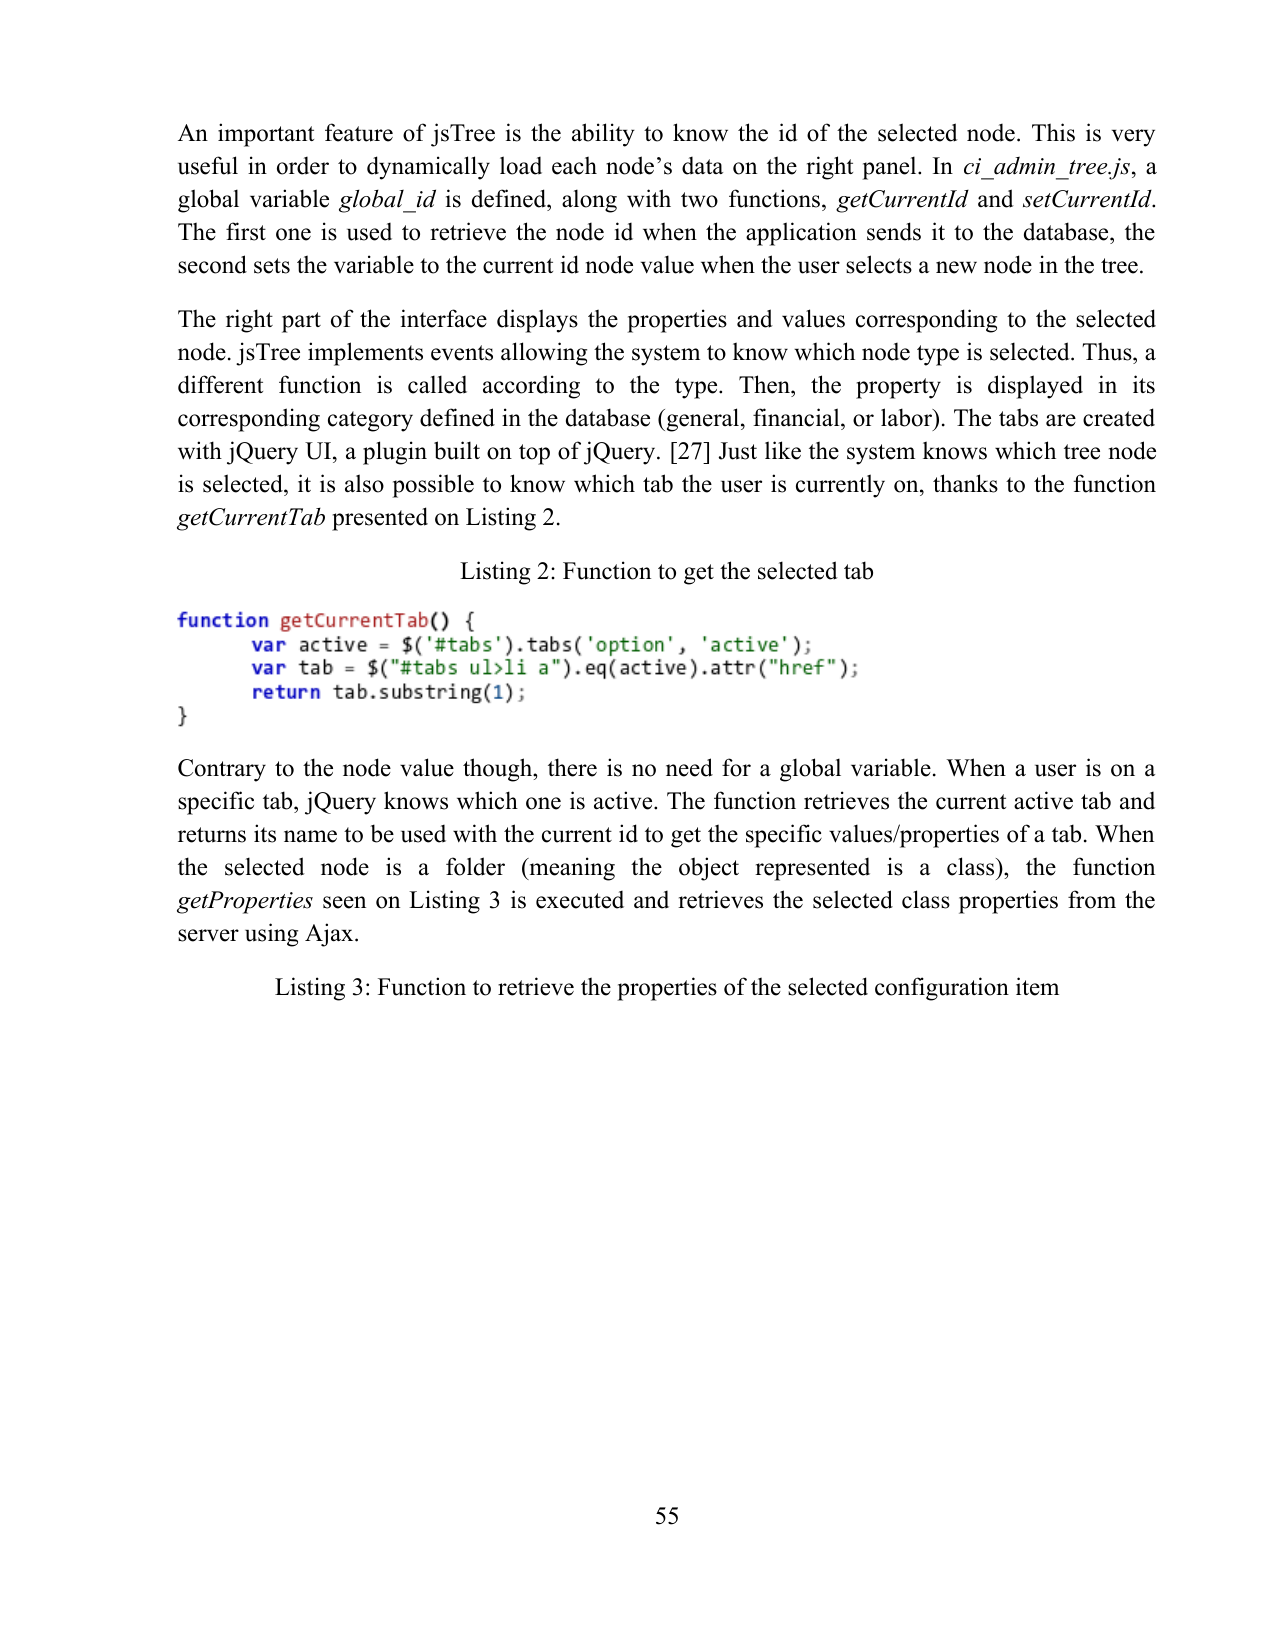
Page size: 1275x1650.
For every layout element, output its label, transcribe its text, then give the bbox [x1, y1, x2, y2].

text Listing 2: Function to get the selected tab [177, 556, 1157, 585]
text Contrary to the node value though, there is no need for a global variable. When a user is on a specific tab, jQuery knows which one is active. The function retrieves the current active tab and returns its name to be used with the current id to get the specific values/properties of a tab. When the selected node is a folder (meaning the object represented is a class), the function getProperties seen on Listing 3 is executed and retrieves the selected class properties from the server using Ajax. [177, 753, 1157, 947]
text Listing 3: Function to retrieve the properties of the selected configuration item [177, 972, 1157, 1000]
text The right part of the interface displays the properties and values corresponding to the selected node. jsTree implements events allowing the system to know which node type is selected. Thus, a different function is called according to the type. Then, the property is displayed in its corresponding category defined in the database (general, financial, or labor). The tabs are created with jQuery UI, a plugin built on top of jQuery. Just like the system knows which tree node is selected, it is also possible to know which tab the user is currently on, thanks to the function getCurrentTab presented on Listing 2. [177, 304, 1157, 531]
text An important feature of jsTree is the ability to know the id of the selected node. This is very useful in order to dynamically load each node’s data on the right panel. In ci_admin_tree.js, a global variable global_id is defined, along with two functions, getCurrentId and setCurrentId. The first one is used to retrieve the node id when the application sends it to the database, the second sets the variable to the current id node value when the user selects a new node in the tree. [177, 118, 1157, 279]
